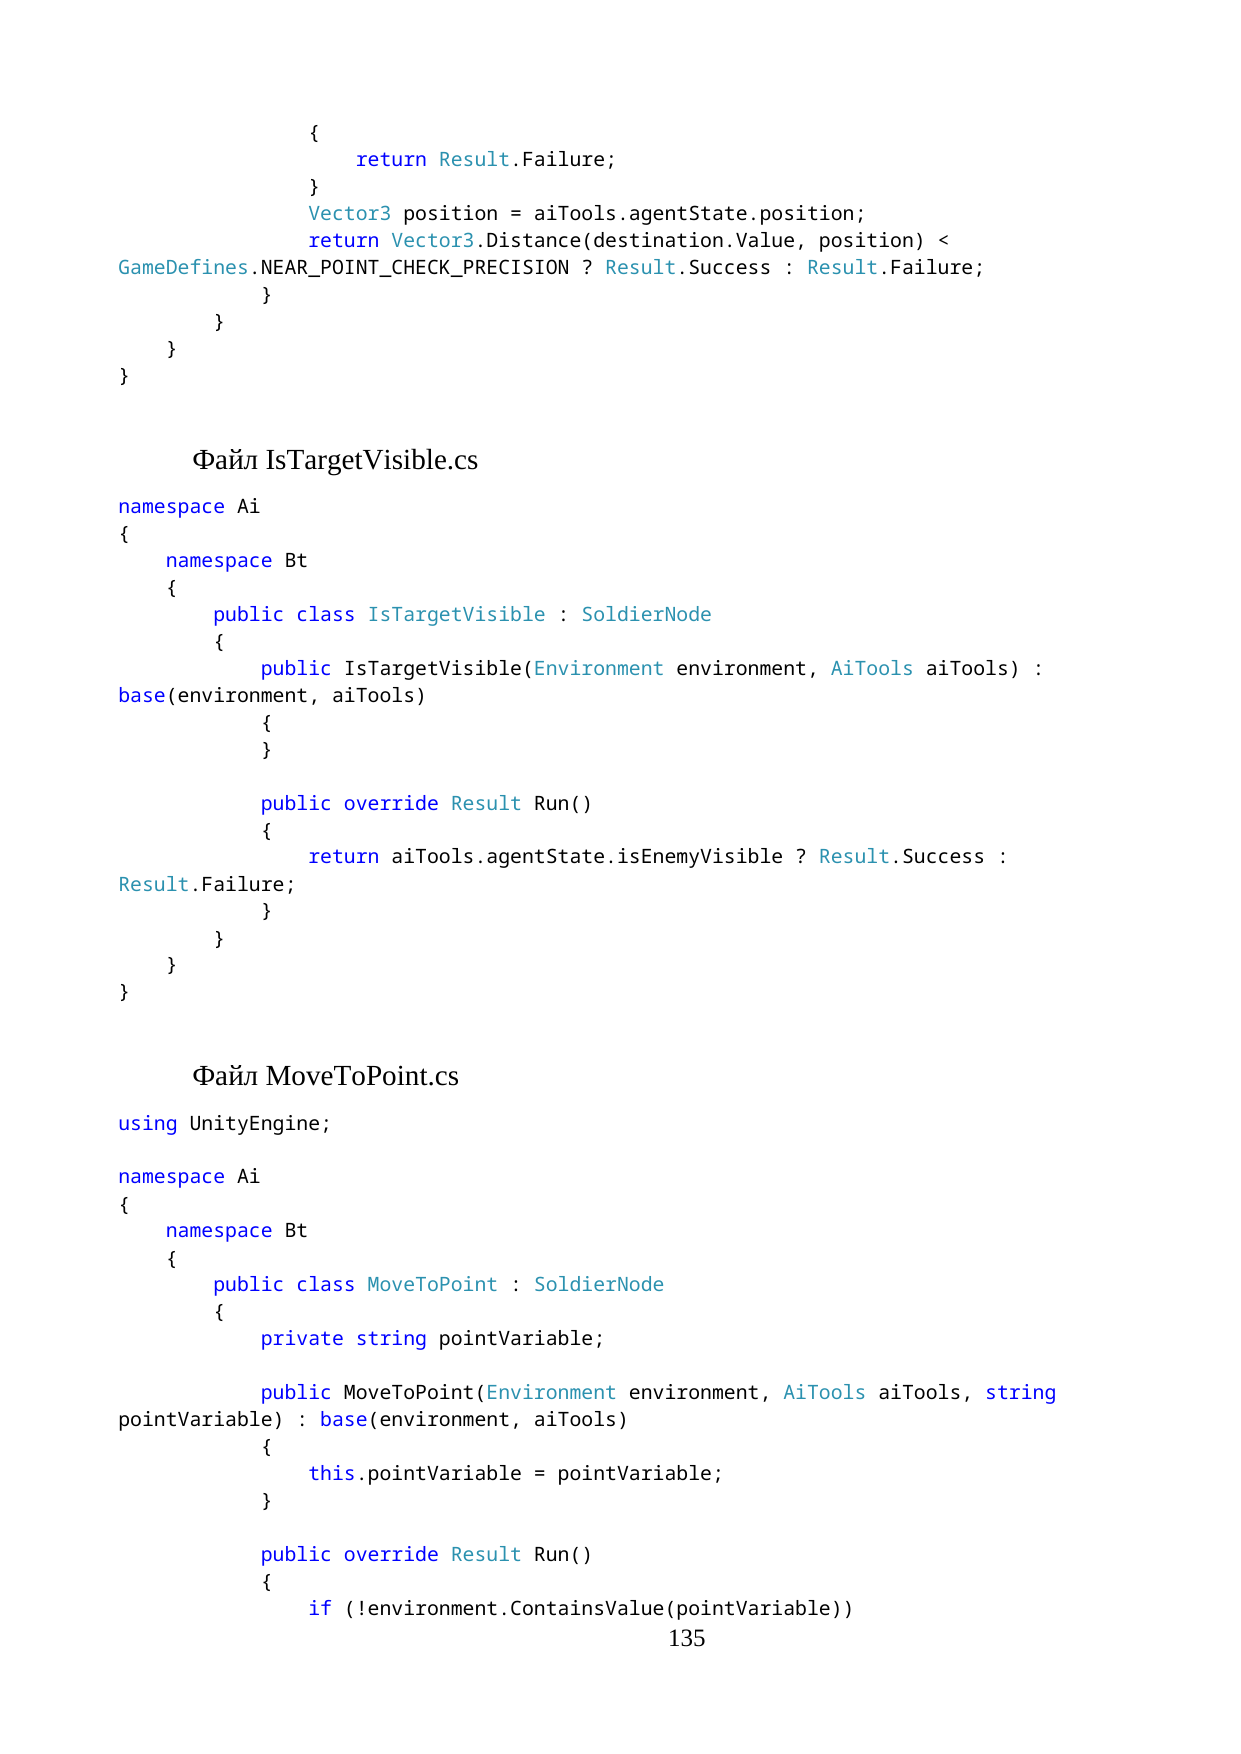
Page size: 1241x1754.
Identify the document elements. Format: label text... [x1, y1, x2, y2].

text namespace Ai [118, 1163, 1181, 1190]
text public class IsTargetVisible : SoldierNode [118, 600, 1181, 627]
text { [118, 519, 1181, 546]
text } [118, 735, 1181, 762]
text Vector3 position = aiTools.agentState.position; [118, 199, 1181, 226]
text Файл MoveToPoint.cs [118, 1058, 1181, 1092]
text namespace Bt [118, 546, 1181, 573]
text { [118, 573, 1181, 600]
text } [118, 334, 1181, 361]
text public MoveToPoint(Environment environment, AiTools aiTools, string pointVariable) : base(environment, aiTools) [118, 1379, 1181, 1433]
text this.pointVariable = pointVariable; [118, 1459, 1181, 1487]
text private string pointVariable; [118, 1325, 1181, 1352]
text } [118, 280, 1181, 307]
text { [118, 816, 1181, 843]
text { [118, 1298, 1181, 1325]
text namespace Bt [118, 1217, 1181, 1244]
text namespace Ai [118, 492, 1181, 519]
text return Result.Failure; [118, 145, 1181, 172]
text } [118, 1487, 1181, 1513]
text } [118, 307, 1181, 334]
text } [118, 951, 1181, 978]
text } [118, 172, 1181, 199]
text public override Result Run() [118, 789, 1181, 816]
text { [118, 1433, 1181, 1459]
text return Vector3.Distance(destination.Value, position) < GameDefines.NEAR_POINT_CHECK_PRECISION ? Result.Success : Result.Failure; [118, 226, 1181, 280]
text } [118, 924, 1181, 951]
text public class MoveToPoint : SoldierNode [118, 1271, 1181, 1298]
text using UnityEngine; [118, 1109, 1181, 1136]
text Файл IsTargetVisible.cs [118, 442, 1181, 475]
text } [118, 978, 1181, 1005]
text public override Result Run() [118, 1541, 1181, 1567]
text { [118, 1190, 1181, 1217]
text { [118, 1244, 1181, 1271]
text { [118, 118, 1181, 145]
text { [118, 708, 1181, 735]
text } [118, 897, 1181, 924]
text { [118, 627, 1181, 654]
text return aiTools.agentState.isEnemyVisible ? Result.Success : Result.Failure; [118, 843, 1181, 897]
text public IsTargetVisible(Environment environment, AiTools aiTools) : base(environment, aiTools) [118, 654, 1181, 708]
text { [118, 1567, 1181, 1594]
text } [118, 361, 1181, 388]
text if (!environment.ContainsValue(pointVariable)) [118, 1594, 1181, 1621]
